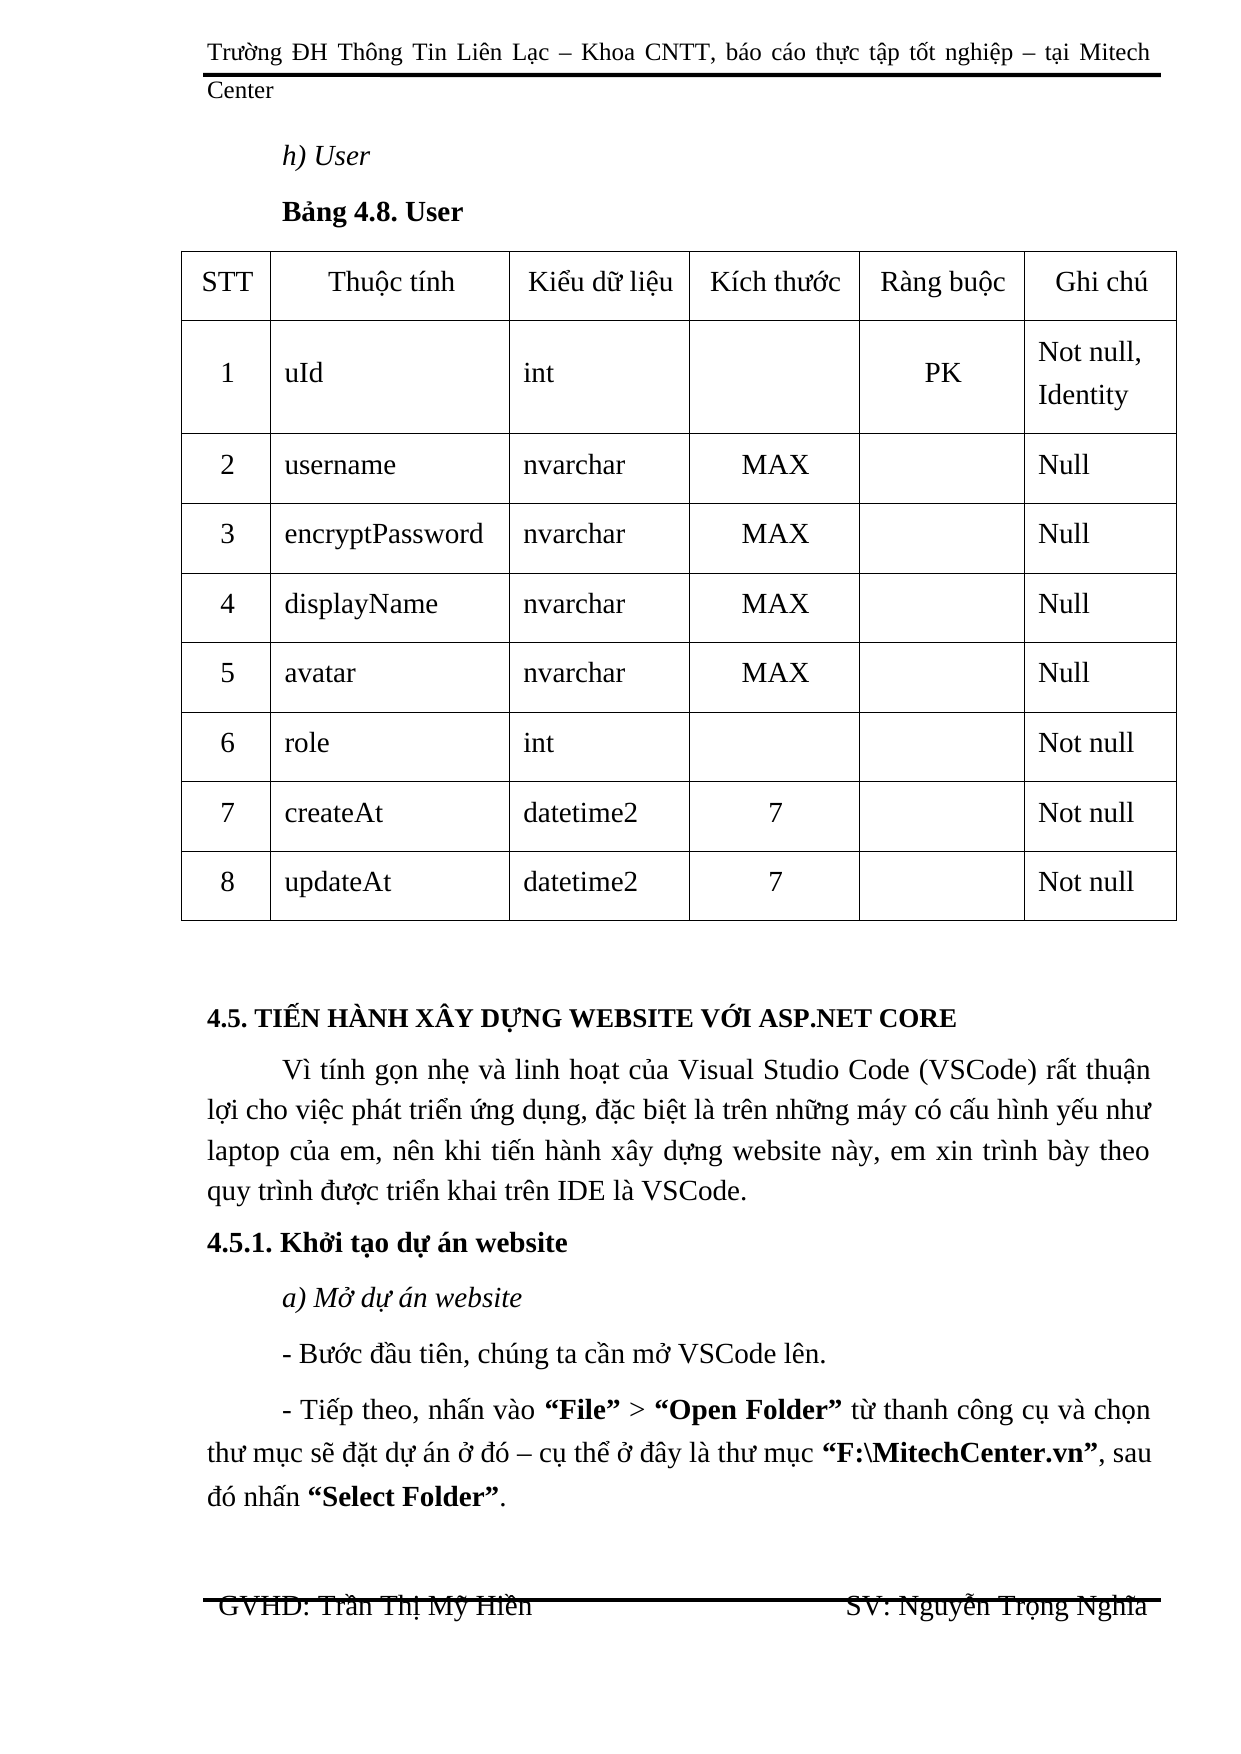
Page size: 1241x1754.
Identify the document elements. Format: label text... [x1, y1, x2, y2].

table_cell MAX [690, 504, 859, 572]
table_header Ràng buộc [860, 252, 1024, 320]
text Vì tính gọn nhẹ và linh hoạt của Visual Studio Code (VSCode) rất thuận lợi cho việc phát triển ứng dụng, đặc biệt là trên những máy có cấu hình yếu như laptop của em, nên khi tiến hành xây dựng website này, em xin trình bày theo quy trình được triển khai trên IDE là VSCode. [207, 1052, 1152, 1206]
table_cell Not null [1025, 713, 1176, 781]
text - Bước đầu tiên, chúng ta cần mở VSCode lên. [207, 1336, 1152, 1369]
table_header Kích thước [690, 252, 859, 320]
table_cell 2 [182, 434, 270, 503]
table_cell 6 [182, 713, 270, 781]
table_cell Not null [1025, 852, 1176, 920]
table_cell 7 [690, 852, 859, 920]
table_cell uId [271, 321, 509, 433]
table_cell 5 [182, 643, 270, 712]
table_cell 7 [690, 782, 859, 851]
table_cell 4 [182, 574, 270, 642]
text 4.5.1. Khởi tạo dự án website [207, 1226, 1152, 1259]
table_header STT [182, 252, 270, 320]
table_cell Not null [1025, 782, 1176, 851]
table_cell [860, 643, 1024, 712]
table_cell PK [860, 321, 1024, 433]
text a) Mở dự án website [207, 1280, 1152, 1313]
table_cell nvarchar [510, 574, 689, 642]
table_cell 7 [182, 782, 270, 851]
text - Tiếp theo, nhấn vào “File” > “Open Folder” từ thanh công cụ và chọn thư mục sẽ đặt dự án ở đó – cụ thể ở đây là thư mục “F:\MitechCenter.vn”, sau đó nhấn “Select Folder”. [207, 1392, 1152, 1513]
table_cell Null [1025, 574, 1176, 642]
table_cell Not null, Identity [1025, 321, 1176, 433]
table_cell updateAt [271, 852, 509, 920]
table_cell [860, 574, 1024, 642]
table_cell [690, 321, 859, 433]
table_header Kiểu dữ liệu [510, 252, 689, 320]
table_cell 8 [182, 852, 270, 920]
table_cell [860, 782, 1024, 851]
table_cell [860, 434, 1024, 503]
table_header Ghi chú [1025, 252, 1176, 320]
table_cell [860, 713, 1024, 781]
text h) User [207, 138, 1152, 172]
table_cell nvarchar [510, 643, 689, 712]
table_cell [860, 504, 1024, 572]
table_cell createAt [271, 782, 509, 851]
table_cell avatar [271, 643, 509, 712]
table_cell int [510, 713, 689, 781]
table_cell 1 [182, 321, 270, 433]
table_header Thuộc tính [271, 252, 509, 320]
table_cell Null [1025, 434, 1176, 503]
table_cell datetime2 [510, 782, 689, 851]
table_cell nvarchar [510, 504, 689, 572]
table_cell Null [1025, 504, 1176, 572]
table_cell datetime2 [510, 852, 689, 920]
table_cell [690, 713, 859, 781]
table_cell [860, 852, 1024, 920]
table_cell MAX [690, 434, 859, 503]
table_cell encryptPassword [271, 504, 509, 572]
table_cell nvarchar [510, 434, 689, 503]
text 4.5. Tiến hành xây dựng website với ASP.NET Core [207, 1002, 1152, 1034]
table_cell 3 [182, 504, 270, 572]
table_cell MAX [690, 574, 859, 642]
table_cell int [510, 321, 689, 433]
text Bảng 4.8. User [207, 194, 1152, 228]
table_cell displayName [271, 574, 509, 642]
table_cell MAX [690, 643, 859, 712]
table_cell role [271, 713, 509, 781]
table_cell Null [1025, 643, 1176, 712]
table_cell username [271, 434, 509, 503]
